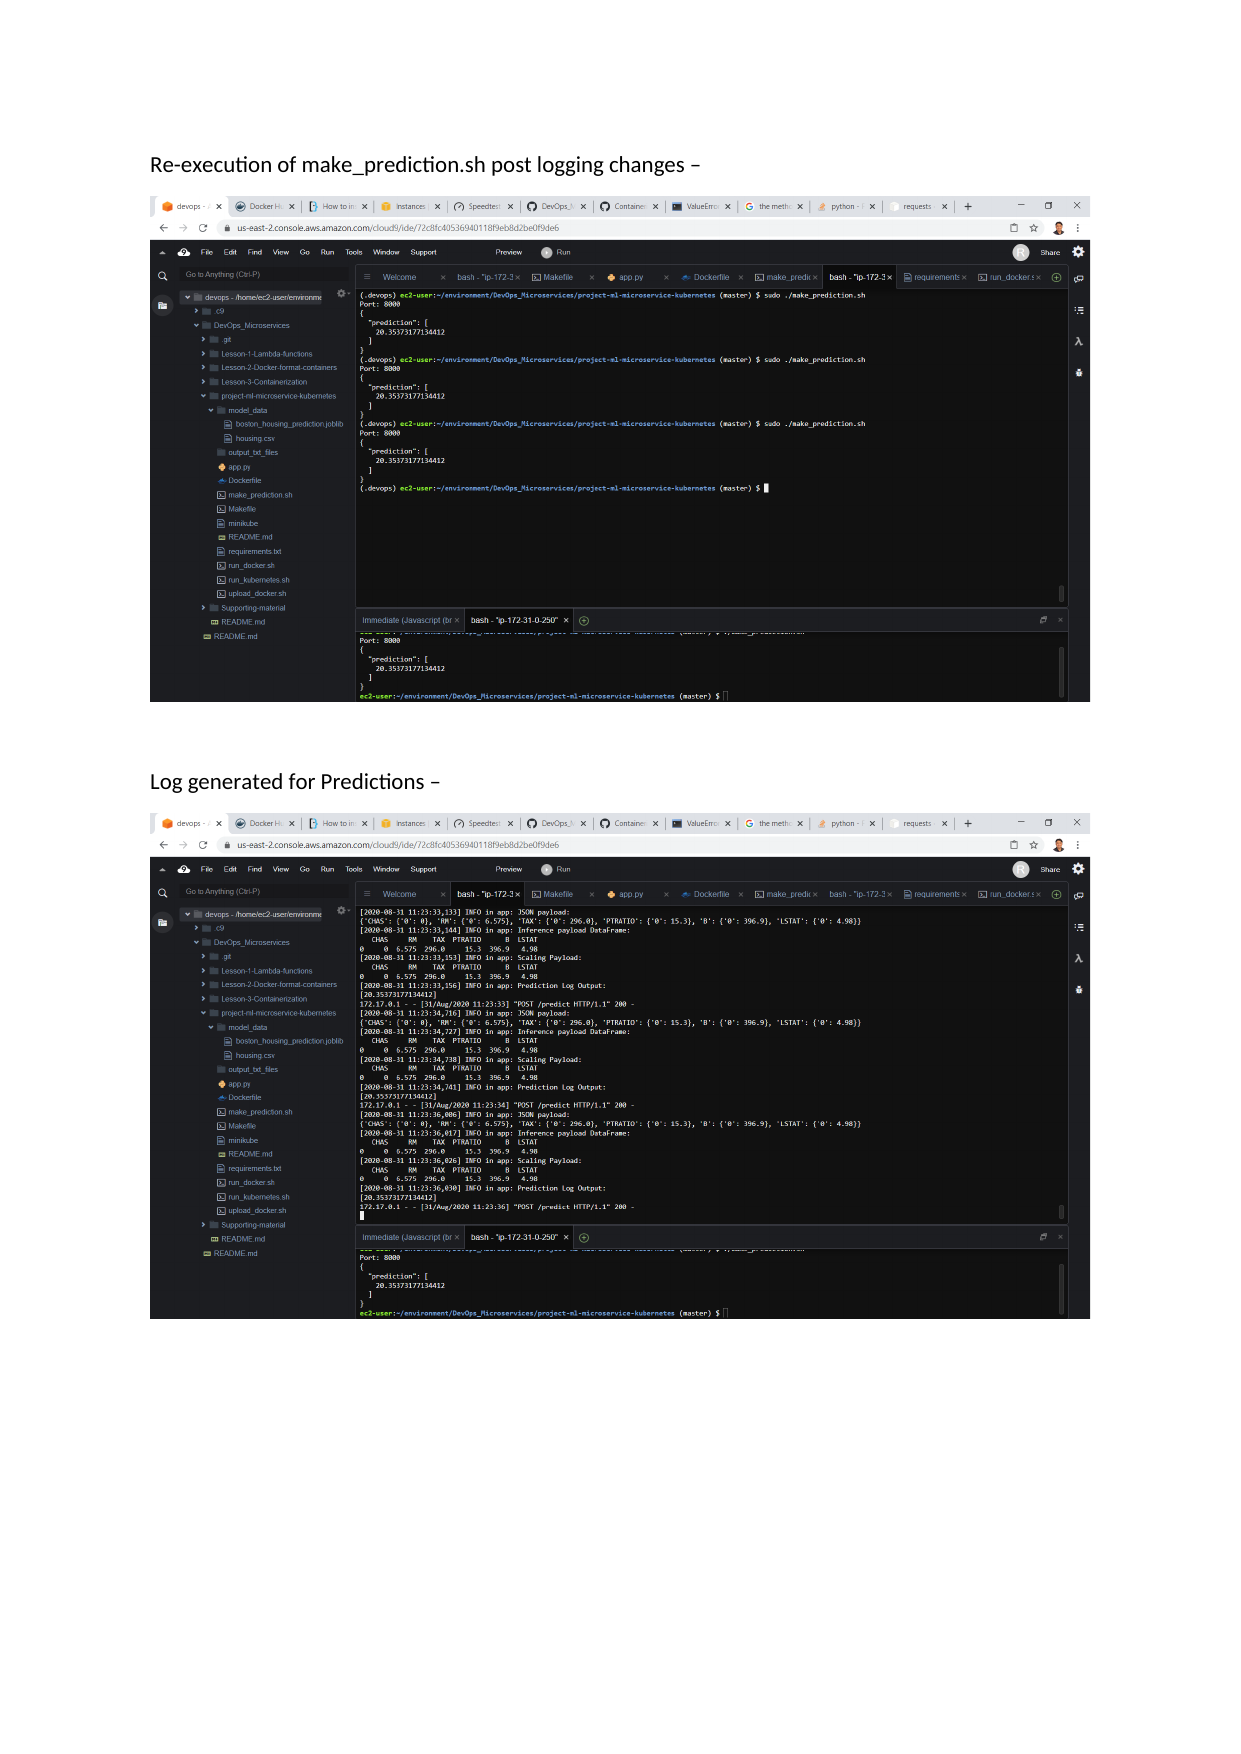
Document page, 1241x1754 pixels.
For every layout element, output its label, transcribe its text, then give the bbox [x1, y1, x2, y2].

text Log generated for Predictions – [150, 767, 1090, 795]
text Re-execution of make_prediction.sh post logging changes – [150, 150, 1090, 178]
picture [150, 196, 1091, 702]
picture [150, 813, 1091, 1319]
